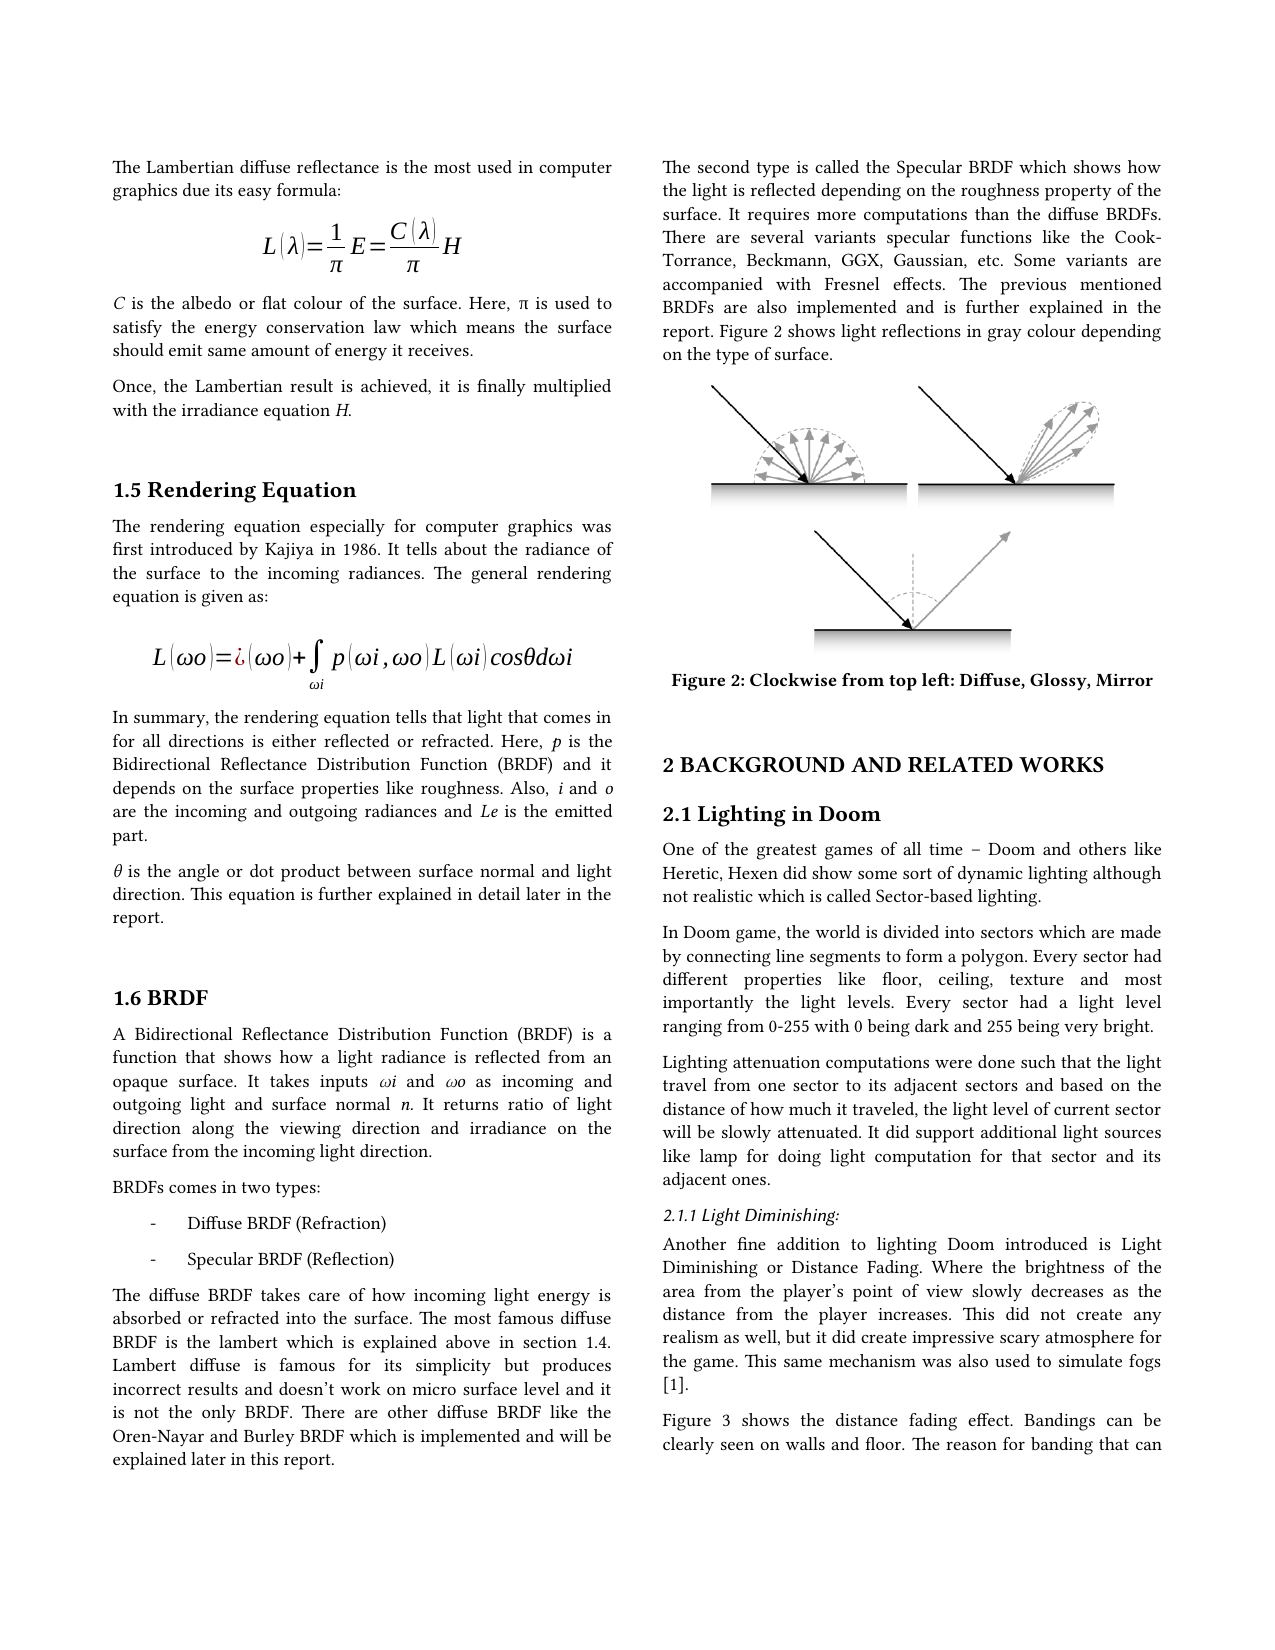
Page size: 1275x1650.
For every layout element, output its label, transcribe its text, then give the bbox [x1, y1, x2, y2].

text The second type is called the Specular BRDF which shows how the light is reflected depending on the roughness property of the surface. It requires more computations than the diffuse BRDFs. There are several variants specular functions like the Cook-Torrance, Beckmann, GGX, Gaussian, etc. Some variants are accompanied with Fresnel effects. The previous mentioned BRDFs are also implemented and is further explained in the report. Figure 2 shows light reflections in gray colour depending on the type of surface. [662, 156, 1162, 365]
text C is the albedo or flat colour of the surface. Here, π is used to satisfy the energy conservation law which means the surface should emit same amount of energy it receives. [112, 292, 612, 361]
text A Bidirectional Reflectance Distribution Function (BRDF) is a function that shows how a light radiance is reflected from an opaque surface. It takes inputs ωi and ωo as incoming and outgoing light and surface normal n. It returns ratio of light direction along the viewing direction and irradiance on the surface from the incoming light direction. [112, 1024, 612, 1162]
text The rendering equation especially for computer graphics was first introduced by Kajiya in 1986. It tells about the radiance of the surface to the incoming radiances. The general rendering equation is given as: [112, 516, 612, 607]
text 2.1 Lighting in Doom [662, 801, 1162, 827]
text Figure 2: Clockwise from top left: Diffuse, Glossy, Mirror [662, 670, 1162, 691]
text BRDFs comes in two types: [112, 1177, 612, 1198]
picture [705, 379, 1120, 510]
text 2 BACKGROUND AND RELATED WORKS [662, 752, 1162, 778]
text 2.1.1 Light Diminishing: [662, 1205, 1162, 1226]
picture [808, 524, 1017, 656]
text 1.6 BRDF [112, 985, 612, 1011]
text Lighting attenuation computations were done such that the light travel from one sector to its adjacent sectors and based on the distance of how much it traveled, the light level of current sector will be slowly attenuated. It did support additional light sources like lamp for doing light computation for that sector and its adjacent ones. [662, 1052, 1162, 1190]
text In Doom game, the world is divided into sectors which are made by connecting line segments to form a polygon. Every sector had different properties like floor, ceiling, texture and most importantly the light levels. Every sector had a light level ranging from 0-255 with 0 being dark and 255 being very bright. [662, 922, 1162, 1037]
list Diffuse BRDF (Refraction) [150, 1213, 612, 1234]
text In summary, the rendering equation tells that light that comes in for all directions is either reflected or refracted. Here, p is the Bidirectional Reflectance Distribution Function (BRDF) and it depends on the surface properties like roughness. Also, i and o are the incoming and outgoing radiances and Le is the emitted part. [112, 707, 612, 846]
text The diffuse BRDF takes care of how incoming light energy is absorbed or refracted into the surface. The most famous diffuse BRDF is the lambert which is explained above in section 1.4. Lambert diffuse is famous for its simplicity but produces incorrect results and doesn’t work on micro surface level and it is not the only BRDF. There are other diffuse BRDF like the Oren-Nayar and Burley BRDF which is implemented and will be explained later in this report. [112, 1284, 612, 1470]
text Another fine addition to lighting Doom introduced is Light Diminishing or Distance Fading. Where the brightness of the area from the player’s point of view slowly decreases as the distance from the player increases. This did not create any realism as well, but it did create impressive scary atmosphere for the game. This same mechanism was also used to simulate fogs [1]. [662, 1233, 1162, 1395]
text The Lambertian diffuse reflectance is the most used in computer graphics due its easy formula: [112, 156, 612, 201]
text One of the greatest games of all time – Doom and others like Heretic, Hexen did show some sort of dynamic lighting although not realistic which is called Sector-based lighting. [662, 839, 1162, 907]
text 1.5 Rendering Equation [112, 477, 612, 503]
text θ is the angle or dot product between surface normal and light direction. This equation is further explained in detail later in the report. [112, 860, 612, 928]
text Once, the Lambertian result is achieved, it is finally multiplied with the irradiance equation H. [112, 376, 612, 421]
list Specular BRDF (Reflection) [150, 1249, 612, 1270]
